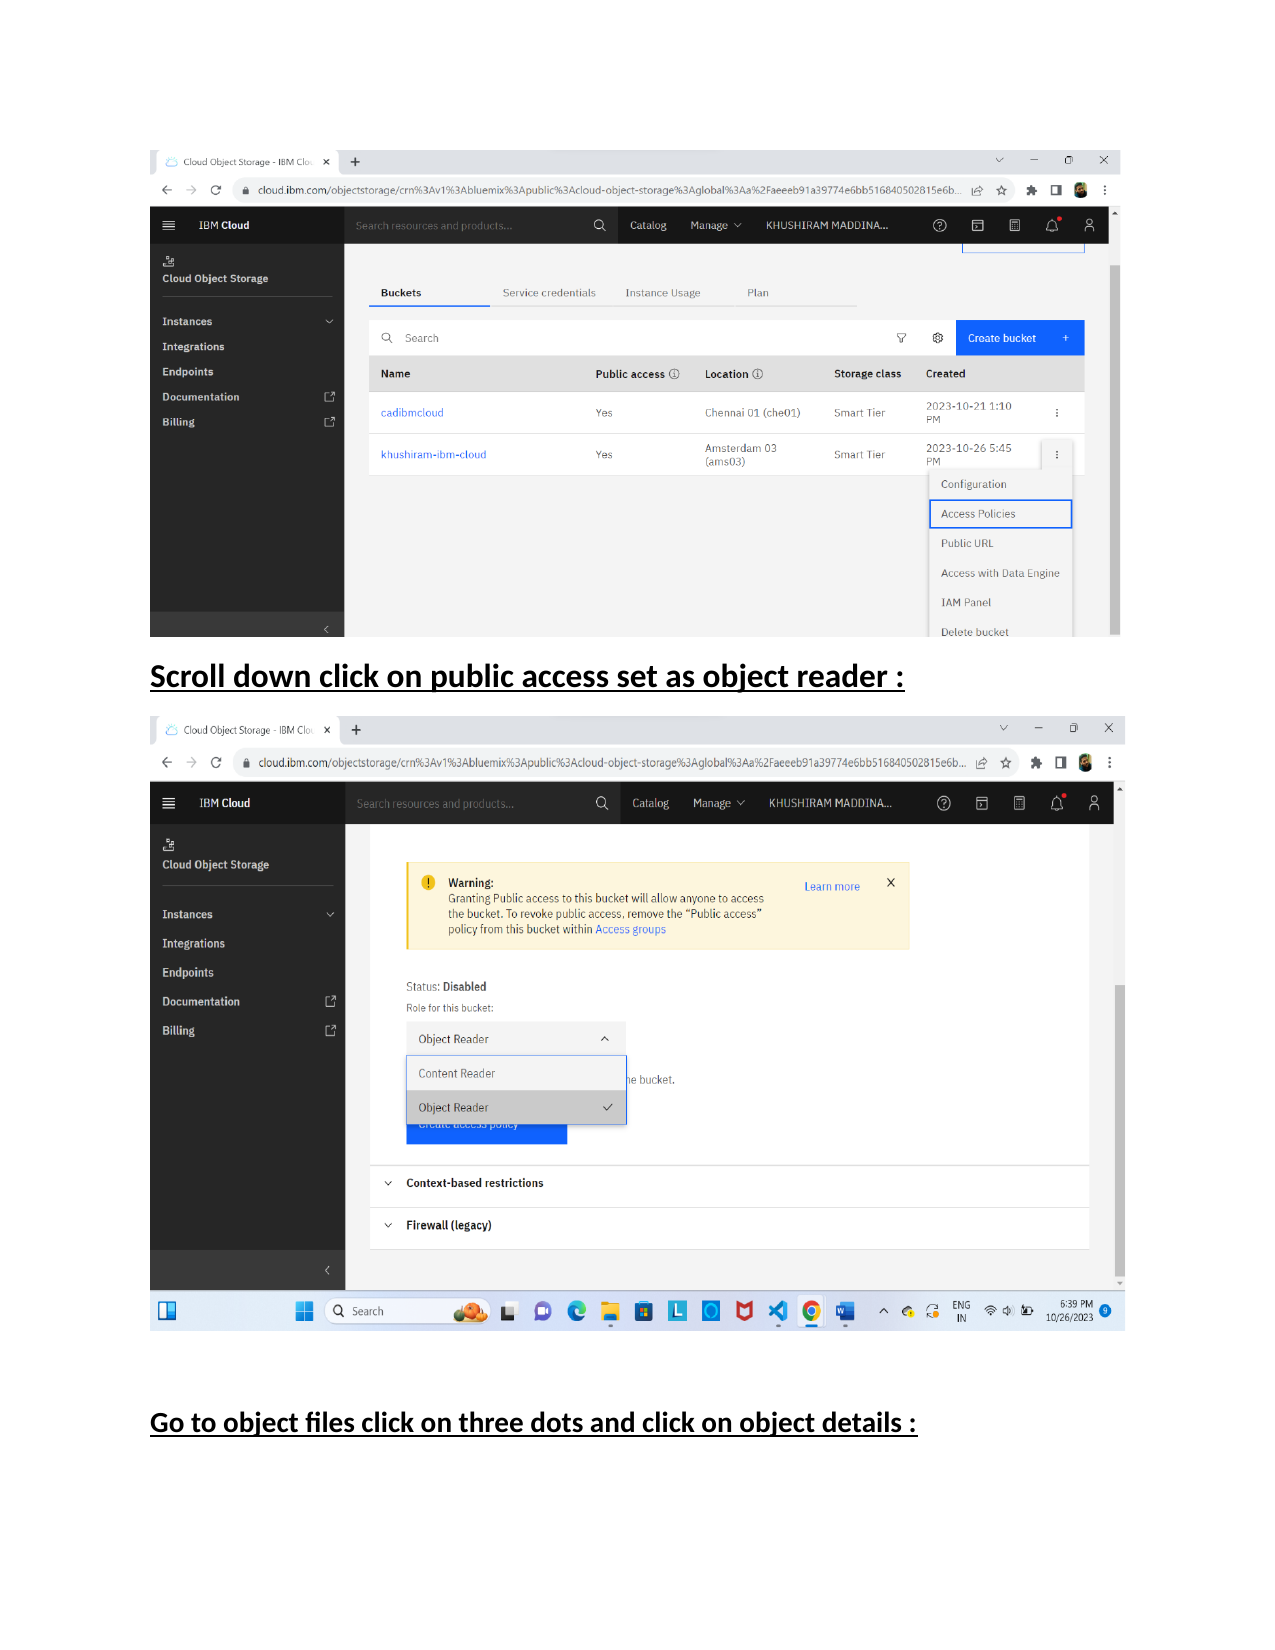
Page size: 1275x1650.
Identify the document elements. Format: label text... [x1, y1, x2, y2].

text Scroll down click on public access set as object reader : [150, 655, 1125, 696]
picture [150, 150, 1121, 637]
picture [150, 716, 1125, 1331]
text Go to object files click on three dots and click on object details : [150, 1404, 1125, 1440]
